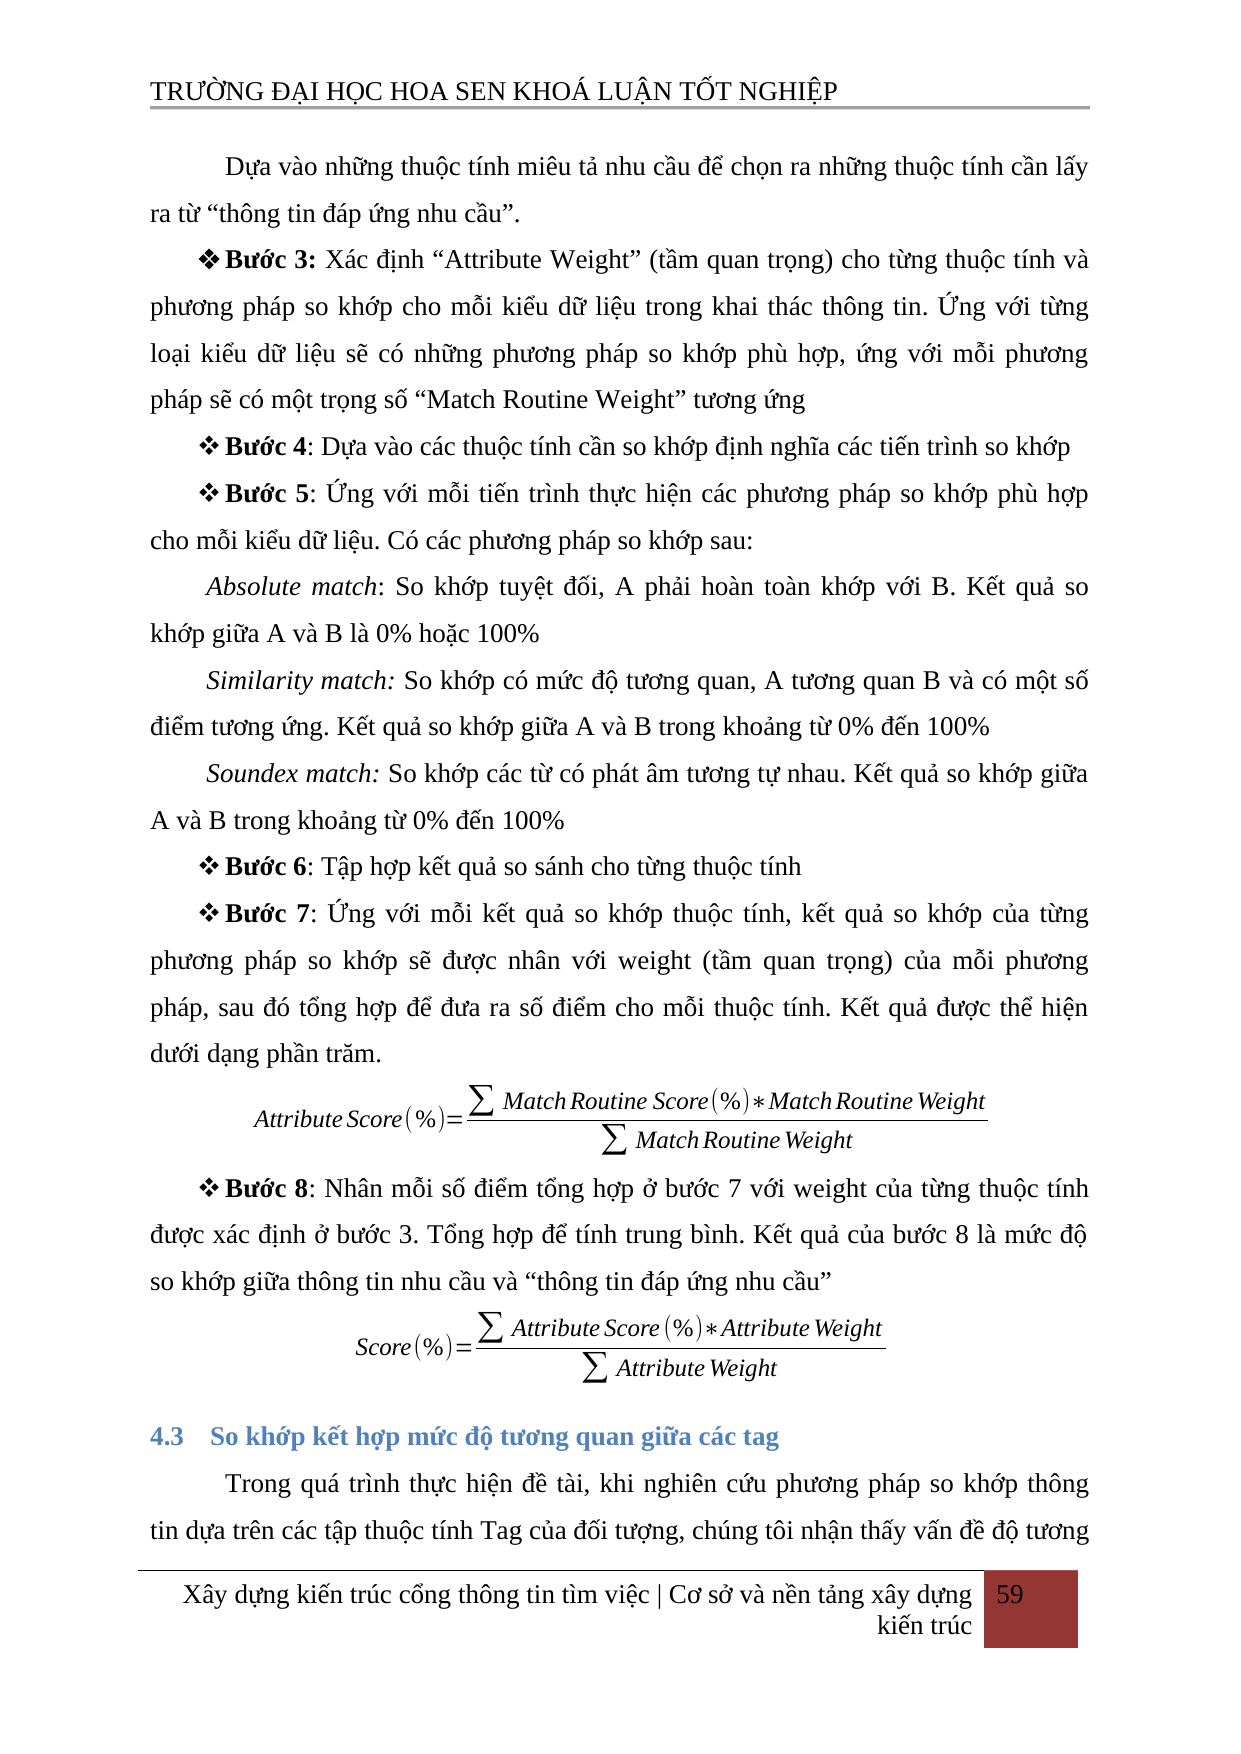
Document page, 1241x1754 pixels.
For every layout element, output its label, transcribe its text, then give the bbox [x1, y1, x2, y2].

subtitle So khớp kết hợp mức độ tương quan giữa các tag [150, 1420, 1090, 1452]
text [150, 1467, 1090, 1545]
list Dựa vào những thuộc tính miêu tả nhu cầu để chọn ra những thuộc tính cần lấy ra từ “thông tin đáp ứng nhu cầu”. [150, 150, 1090, 228]
list Bước 8: Nhân mỗi số điểm tổng hợp ở bước 7 với weight của từng thuộc tính được xác định ở bước 3. Tổng hợp để tính trung bình. Kết quả của bước 8 là mức độ so khớp giữa thông tin nhu cầu và “thông tin đáp ứng nhu cầu” [150, 1172, 1090, 1296]
list Bước 6: Tập hợp kết quả so sánh cho từng thuộc tính [150, 850, 1090, 882]
list Bước 7: Ứng với mỗi kết quả so khớp thuộc tính, kết quả so khớp của từng phương pháp so khớp sẽ được nhân với weight (tầm quan trọng) của mỗi phương pháp, sau đó tổng hợp để đưa ra số điểm cho mỗi thuộc tính. Kết quả được thể hiện dưới dạng phần trăm. [150, 897, 1090, 1068]
list Bước 5: Ứng với mỗi tiến trình thực hiện các phương pháp so khớp phù hợp cho mỗi kiểu dữ liệu. Có các phương pháp so khớp sau: [150, 477, 1090, 555]
list Soundex match: So khớp các từ có phát âm tương tự nhau. Kết quả so khớp giữa A và B trong khoảng từ 0% đến 100% [150, 757, 1090, 835]
list Bước 4: Dựa vào các thuộc tính cần so khớp định nghĩa các tiến trình so khớp [150, 430, 1090, 461]
list Absolute match: So khớp tuyệt đối, A phải hoàn toàn khớp với B. Kết quả so khớp giữa A và B là 0% hoặc 100% [150, 570, 1090, 648]
list Bước 3: Xác định “Attribute Weight” (tầm quan trọng) cho từng thuộc tính và phương pháp so khớp cho mỗi kiểu dữ liệu trong khai thác thông tin. Ứng với từng loại kiểu dữ liệu sẽ có những phương pháp so khớp phù hợp, ứng với mỗi phương pháp sẽ có một trọng số “Match Routine Weight” tương ứng [150, 243, 1090, 414]
list Similarity match: So khớp có mức độ tương quan, A tương quan B và có một số điểm tương ứng. Kết quả so khớp giữa A và B trong khoảng từ 0% đến 100% [150, 664, 1090, 742]
